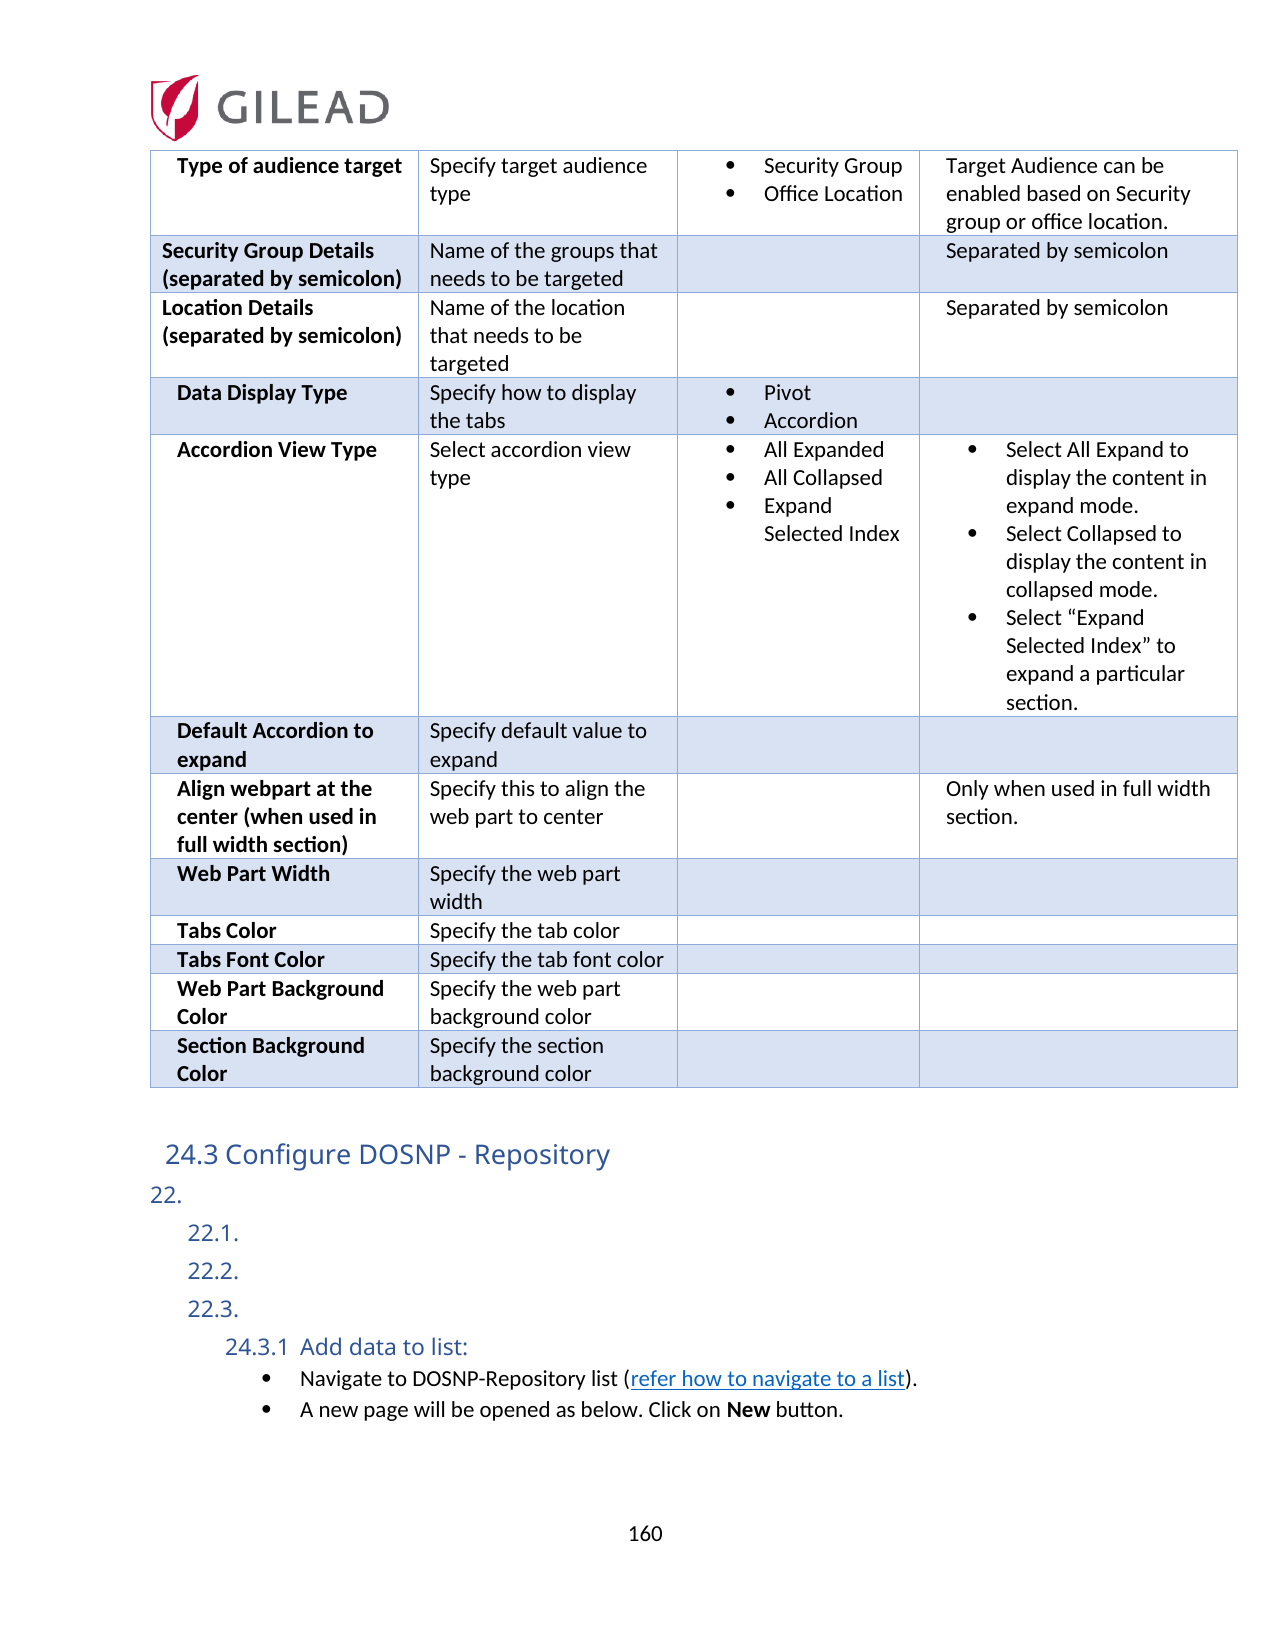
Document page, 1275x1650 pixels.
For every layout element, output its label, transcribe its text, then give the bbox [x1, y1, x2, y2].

table_cell Specify the web part background color [419, 974, 677, 1030]
table_cell Default Accordion to expand [151, 717, 418, 773]
table_cell Only when used in full width section. [920, 774, 1237, 858]
table_cell Location Details (separated by semicolon) [151, 293, 418, 377]
table_cell [920, 1031, 1237, 1087]
table_cell [678, 236, 919, 292]
table_cell Section Background Color [151, 1031, 418, 1087]
table_cell Separated by semicolon [920, 236, 1237, 292]
table_cell [678, 945, 919, 973]
table_cell Tabs Font Color [151, 945, 418, 973]
table_cell Specify the tab font color [419, 945, 677, 973]
table_cell [678, 974, 919, 1030]
table_cell Specify target audience type [419, 151, 677, 235]
table_cell [920, 859, 1237, 915]
table_cell Tabs Color [151, 916, 418, 944]
table_cell Name of the location that needs to be targeted [419, 293, 677, 377]
table_cell [920, 717, 1237, 773]
table_cell Separated by semicolon [920, 293, 1237, 377]
table_cell [678, 774, 919, 858]
table_cell Specify default value to expand [419, 717, 677, 773]
table_cell Specify the tab color [419, 916, 677, 944]
table_cell All Expanded All Collapsed Expand Selected Index [678, 435, 919, 716]
table_cell [920, 378, 1237, 434]
table_cell Specify how to display the tabs [419, 378, 677, 434]
list Navigate to DOSNP-Repository list (refer how to navigate to a list). [262, 1364, 1125, 1392]
table_cell [678, 859, 919, 915]
table_cell Specify the section background color [419, 1031, 677, 1087]
table_cell [678, 293, 919, 377]
table_cell [678, 717, 919, 773]
list A new page will be opened as below. Click on New button. [262, 1395, 1125, 1423]
table_cell Name of the groups that needs to be targeted [419, 236, 677, 292]
picture [150, 75, 389, 142]
subtitle Add data to list: [225, 1331, 1125, 1362]
table_cell Specify this to align the web part to center [419, 774, 677, 858]
table_cell Accordion View Type [151, 435, 418, 716]
table_cell [678, 1031, 919, 1087]
table_cell Web Part Width [151, 859, 418, 915]
table_cell Target Audience can be enabled based on Security group or office location. [920, 151, 1237, 235]
table_cell Select accordion view type [419, 435, 677, 716]
table_cell Type of audience target [151, 151, 418, 235]
subtitle Configure DOSNP - Repository [165, 1135, 1125, 1172]
table_cell Data Display Type [151, 378, 418, 434]
table_cell Security Group Details (separated by semicolon) [151, 236, 418, 292]
table_cell Pivot Accordion [678, 378, 919, 434]
table_cell Align webpart at the center (when used in full width section) [151, 774, 418, 858]
table_cell Web Part Background Color [151, 974, 418, 1030]
table_cell Specify the web part width [419, 859, 677, 915]
table_cell [678, 916, 919, 944]
table_cell [920, 974, 1237, 1030]
table_cell [920, 916, 1237, 944]
table_cell Select All Expand to display the content in expand mode. Select Collapsed to display the content in collapsed mode. Select “Expand Selected Index” to expand a particular section. [920, 435, 1237, 716]
table_cell [920, 945, 1237, 973]
table_cell Security Group Office Location [678, 151, 919, 235]
